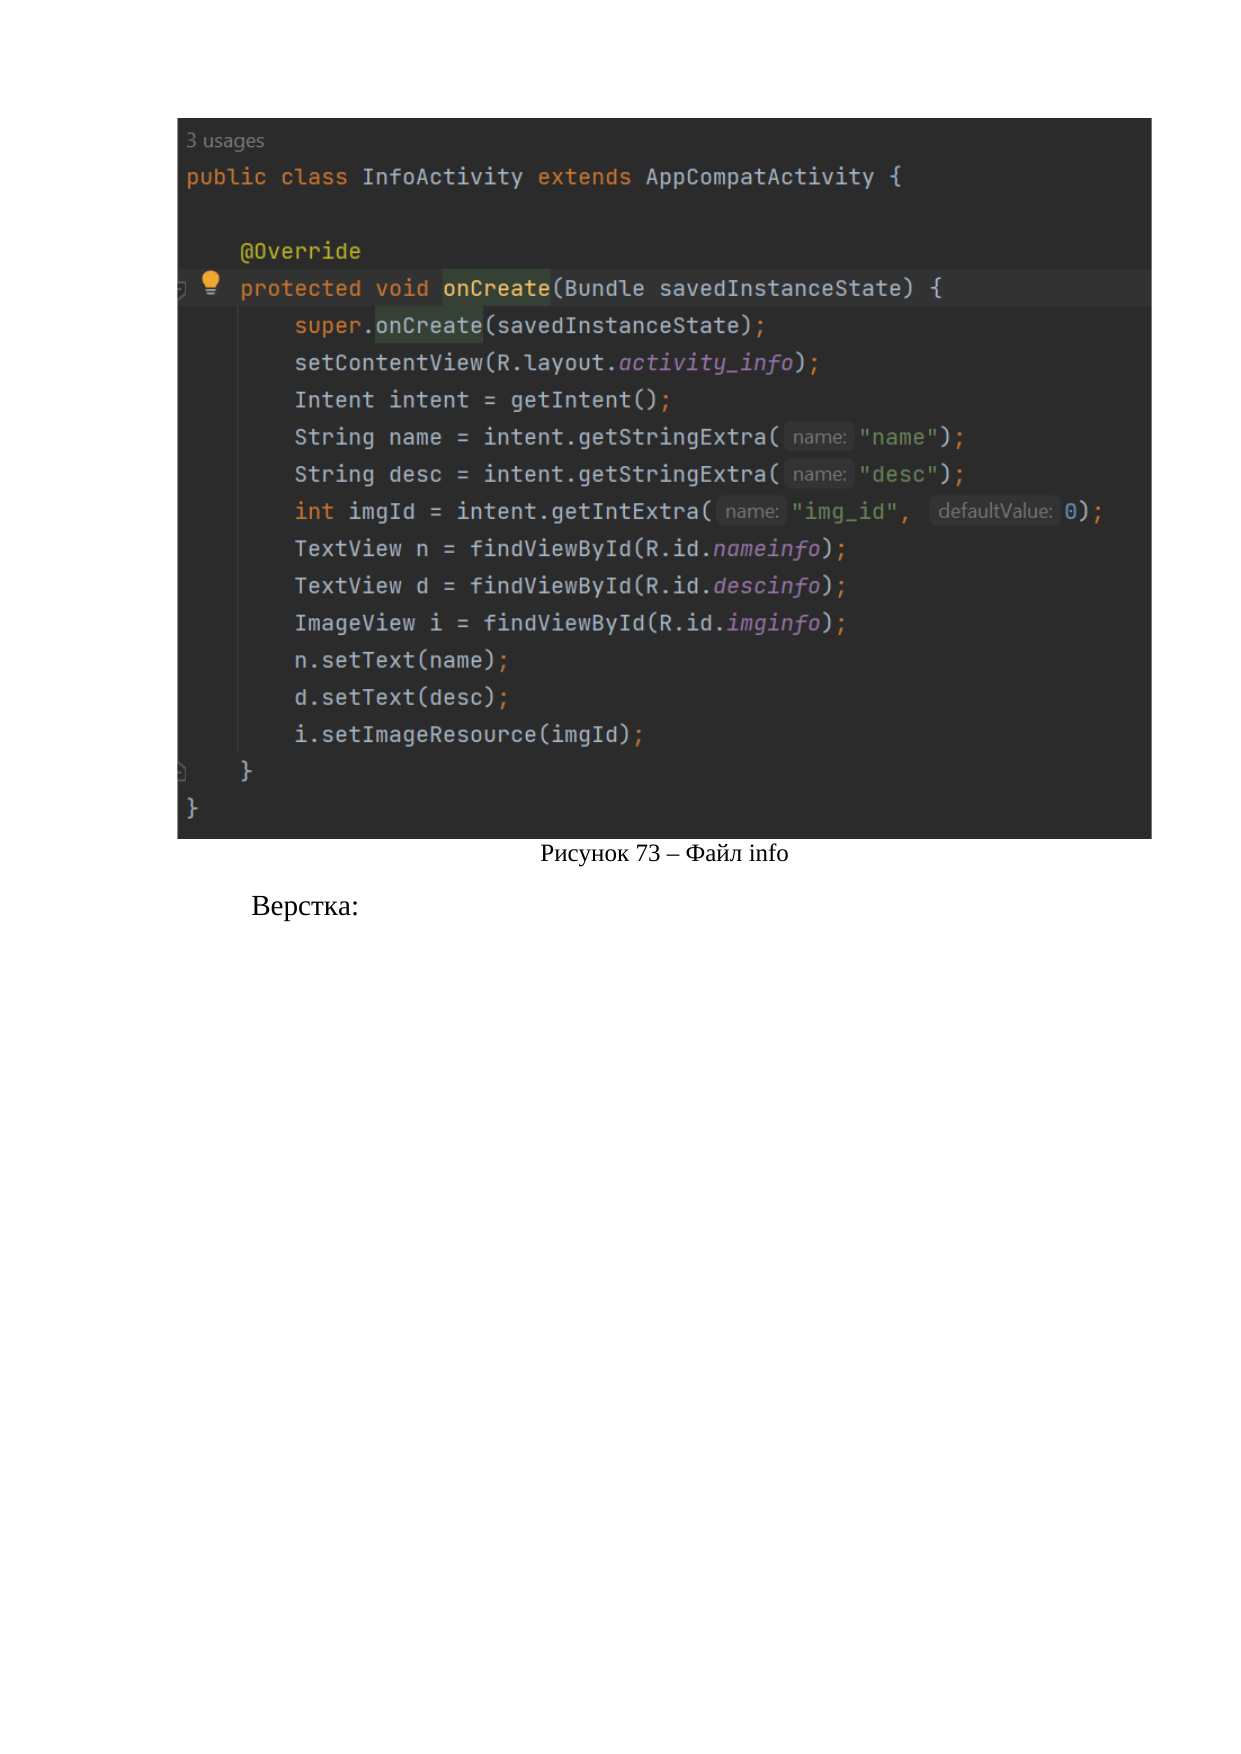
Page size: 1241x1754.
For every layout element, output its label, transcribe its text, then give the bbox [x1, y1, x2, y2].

text Верстка: [177, 888, 1152, 921]
picture [177, 118, 1152, 839]
text Рисунок 73 – Файл info [177, 839, 1152, 867]
